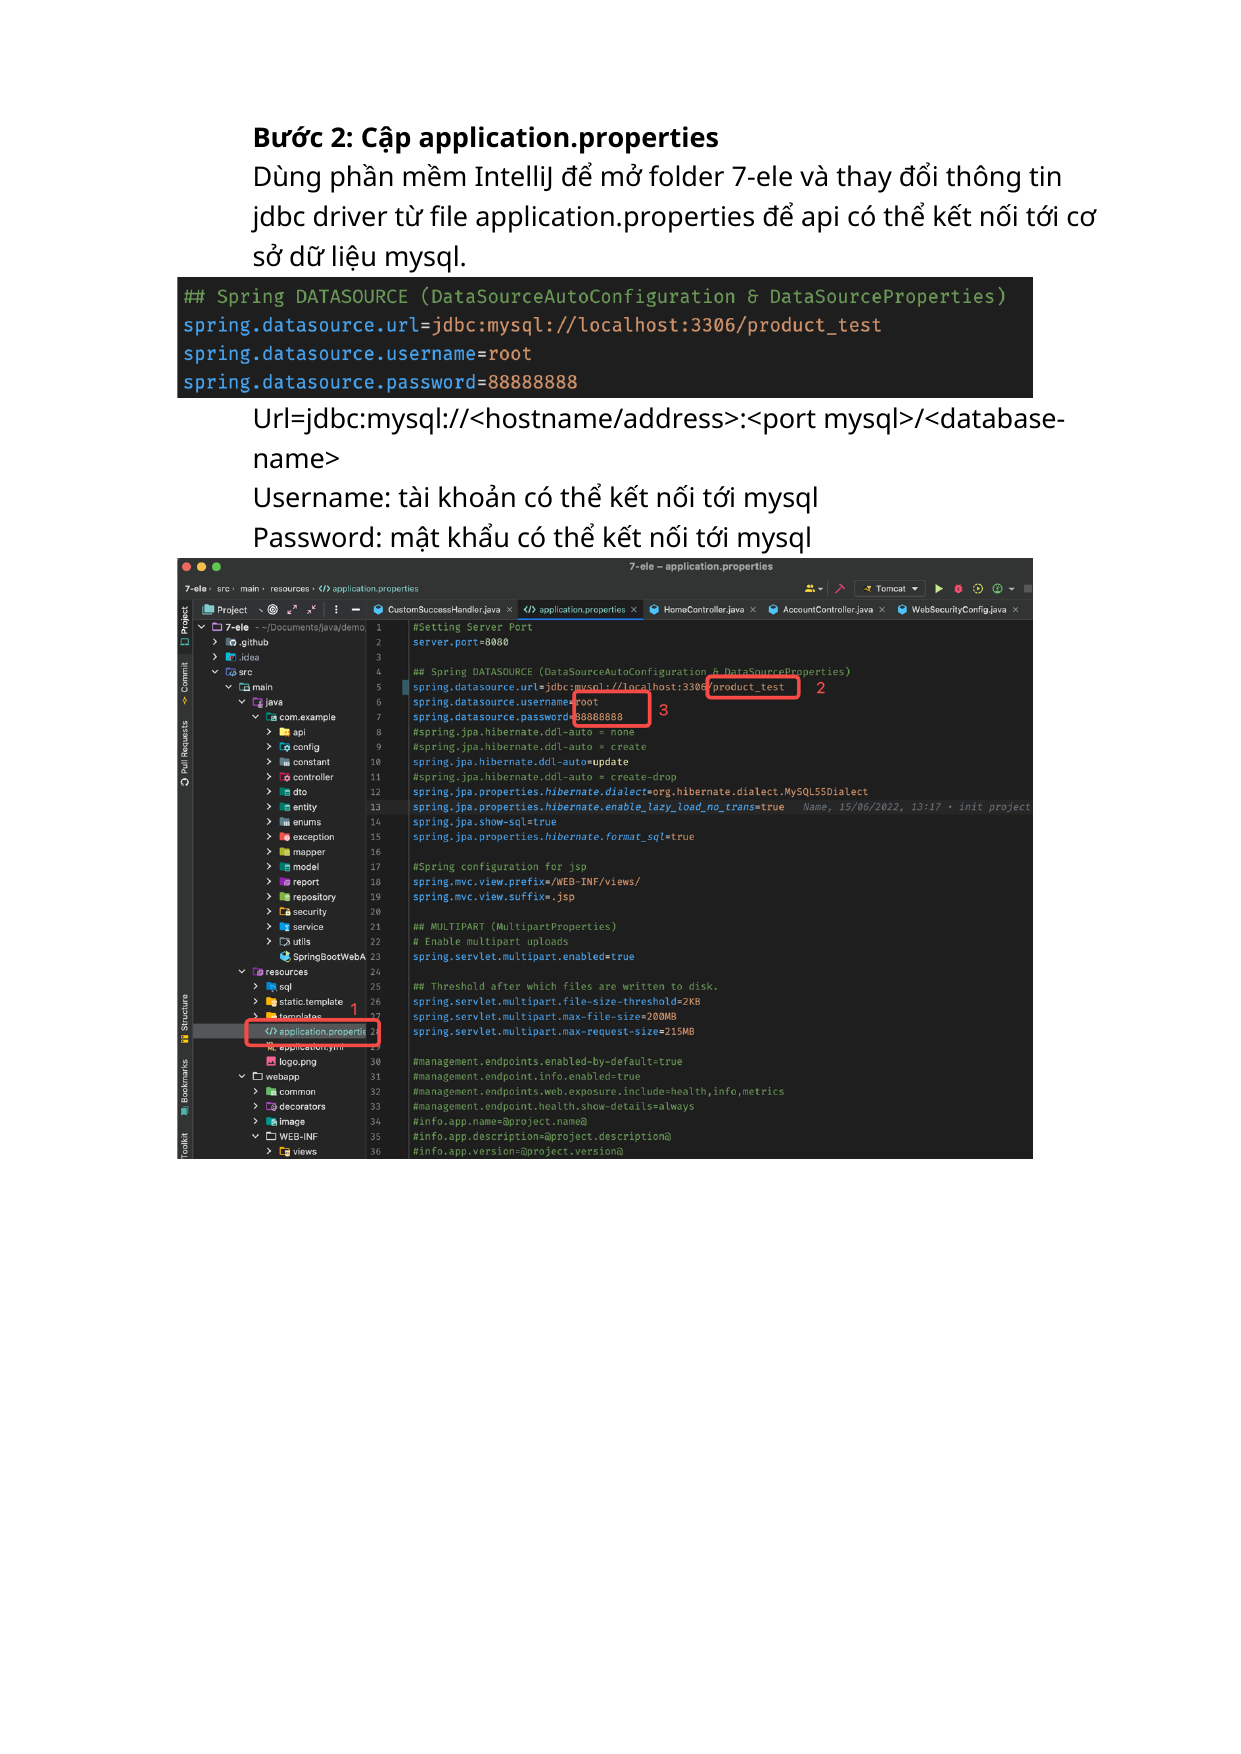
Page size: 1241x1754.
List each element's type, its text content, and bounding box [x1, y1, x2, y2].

list Password: mật khẩu có thể kết nối tới mysql [252, 519, 1122, 556]
list Bước 2: Cập application.properties [252, 118, 1122, 155]
picture [177, 277, 1033, 398]
picture [177, 558, 1033, 1159]
list Username: tài khoản có thể kết nối tới mysql [252, 479, 1122, 516]
list Url=jdbc:mysql://<hostname/address>:<port mysql>/<database-name> [252, 399, 1122, 476]
list Dùng phần mềm IntelliJ để mở folder 7-ele và thay đổi thông tin jdbc driver từ file application.properties để api có thể kết nối tới cơ sở dữ liệu mysql. [252, 158, 1122, 274]
